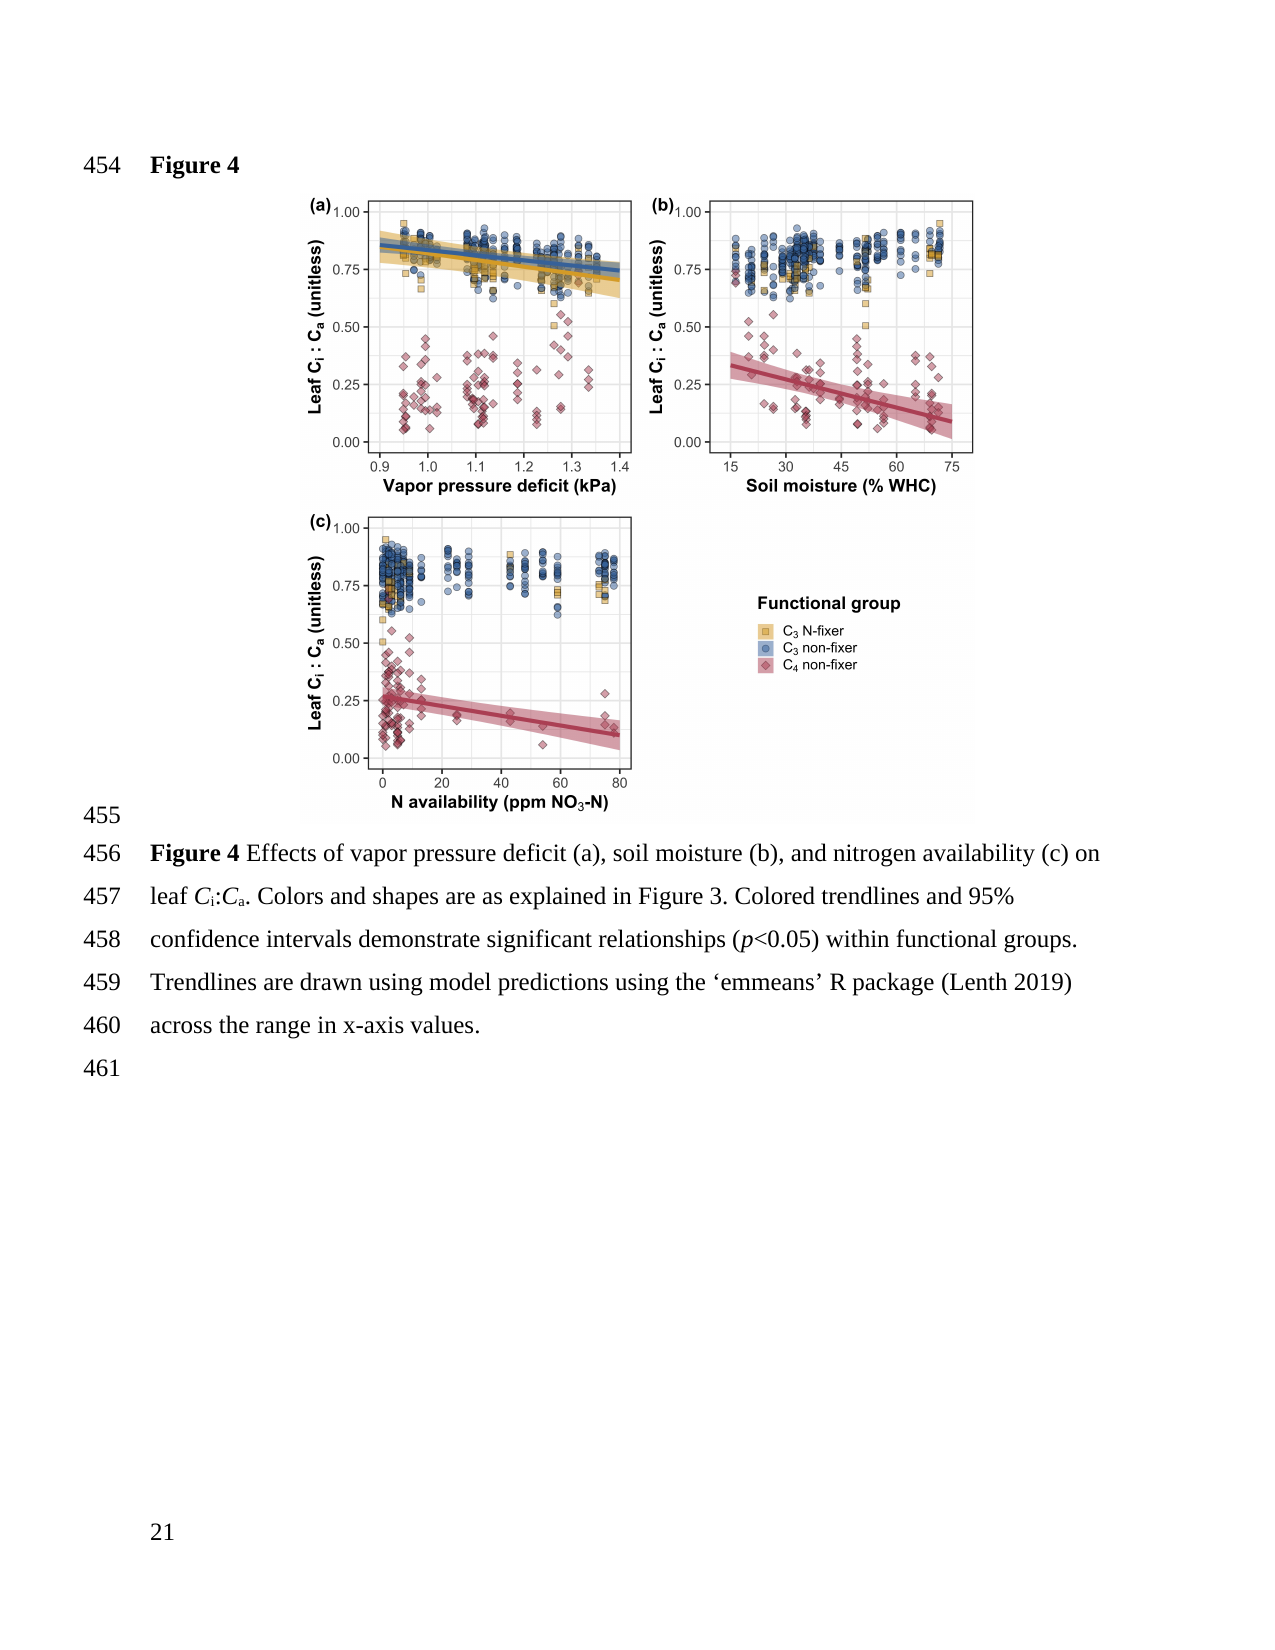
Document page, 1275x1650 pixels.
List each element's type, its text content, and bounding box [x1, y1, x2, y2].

text Figure 4 [150, 150, 1125, 179]
picture [300, 193, 976, 824]
text Figure 4 Effects of vapor pressure deficit (a), soil moisture (b), and nitrogen availability (c) on leaf Ci:Ca. Colors and shapes are as explained in Figure 3. Colored trendlines and 95% confidence intervals demonstrate significant relationships (p<0.05) within functional groups. Trendlines are drawn using model predictions using the ‘emmeans’ R package (Lenth 2019) across the range in x-axis values. [150, 838, 1125, 1039]
